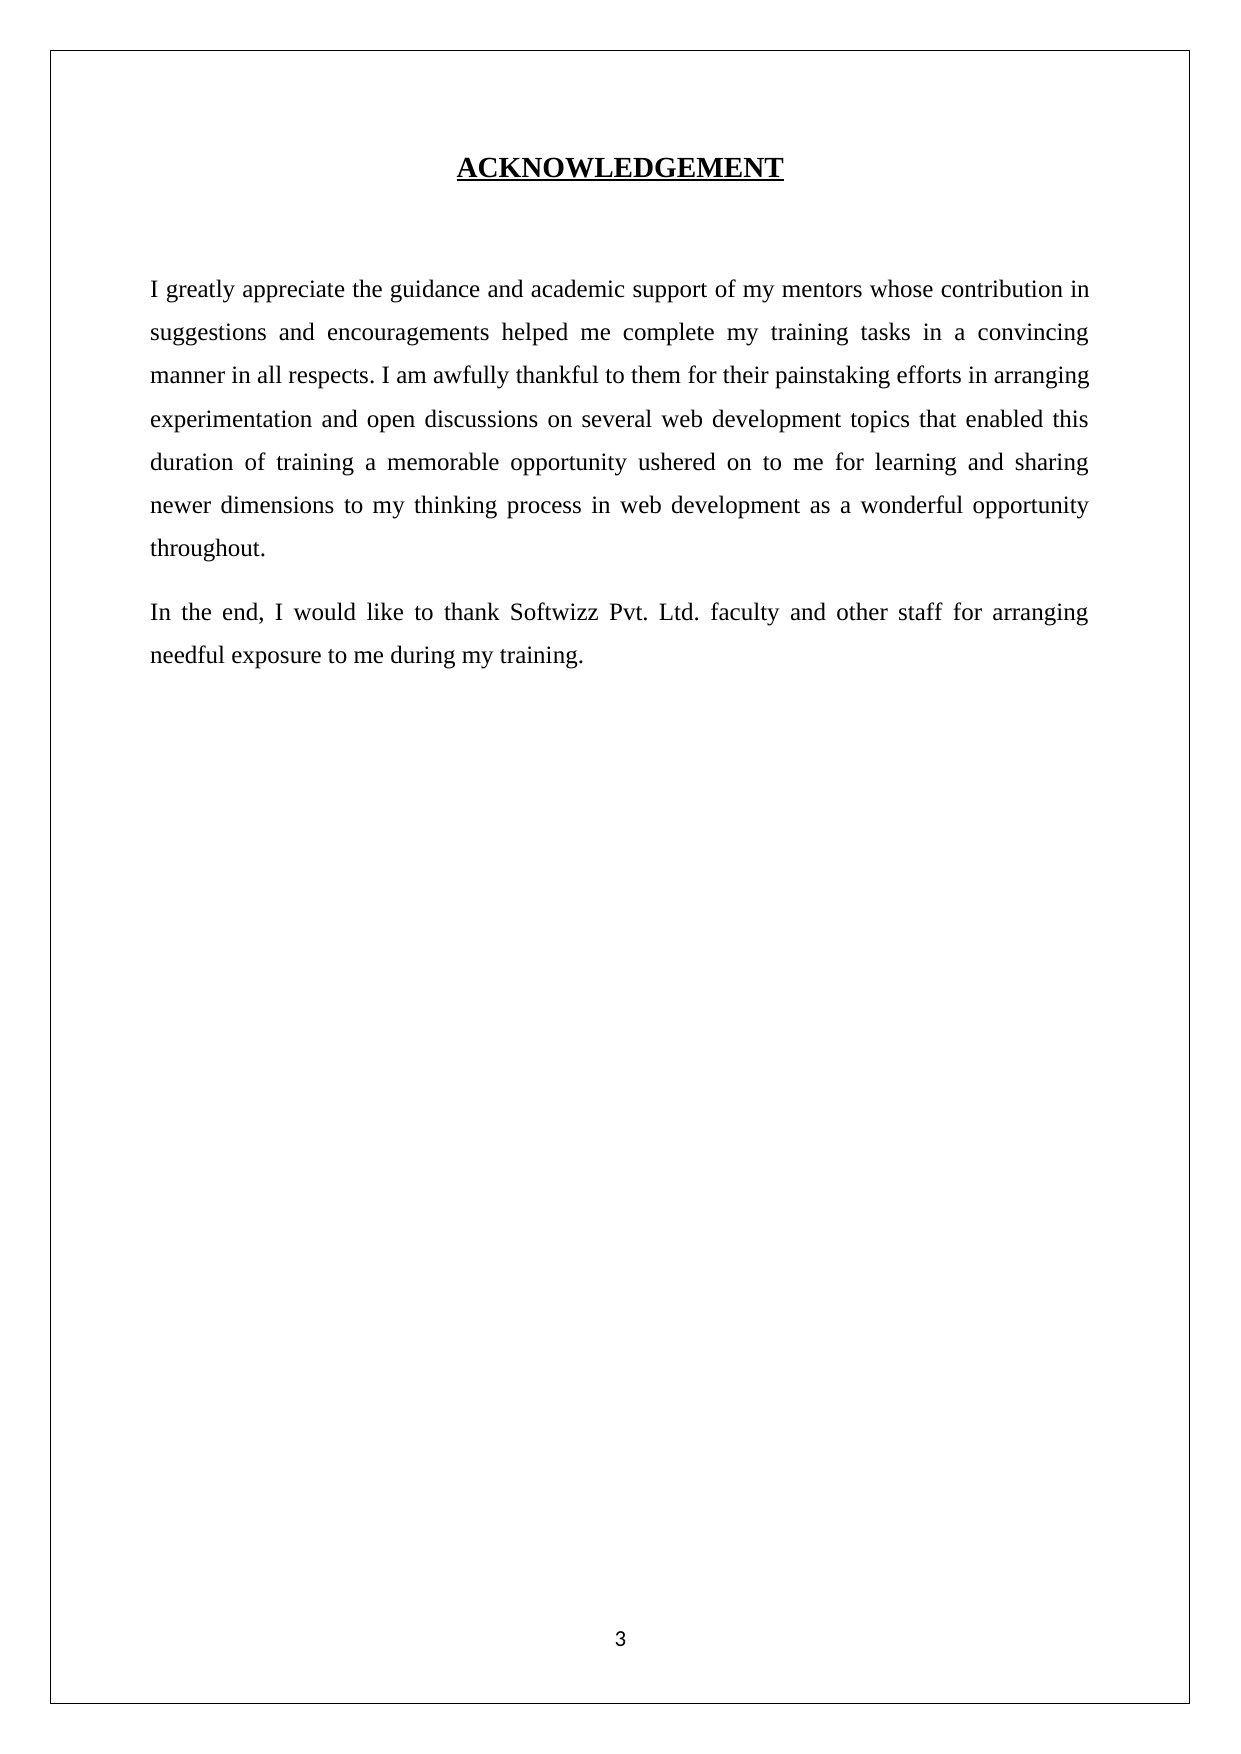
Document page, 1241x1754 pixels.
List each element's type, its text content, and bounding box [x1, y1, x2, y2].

text I greatly appreciate the guidance and academic support of my mentors whose contribution in suggestions and encouragements helped me complete my training tasks in a convincing manner in all respects. I am awfully thankful to them for their painstaking efforts in arranging experimentation and open discussions on several web development topics that enabled this duration of training a memorable opportunity ushered on to me for learning and sharing newer dimensions to my thinking process in web development as a wonderful opportunity throughout. [150, 274, 1090, 562]
text ACKNOWLEDGEMENT [150, 150, 1090, 183]
text In the end, I would like to thank Softwizz Pvt. Ltd. faculty and other staff for arranging needful exposure to me during my training. [150, 597, 1090, 669]
